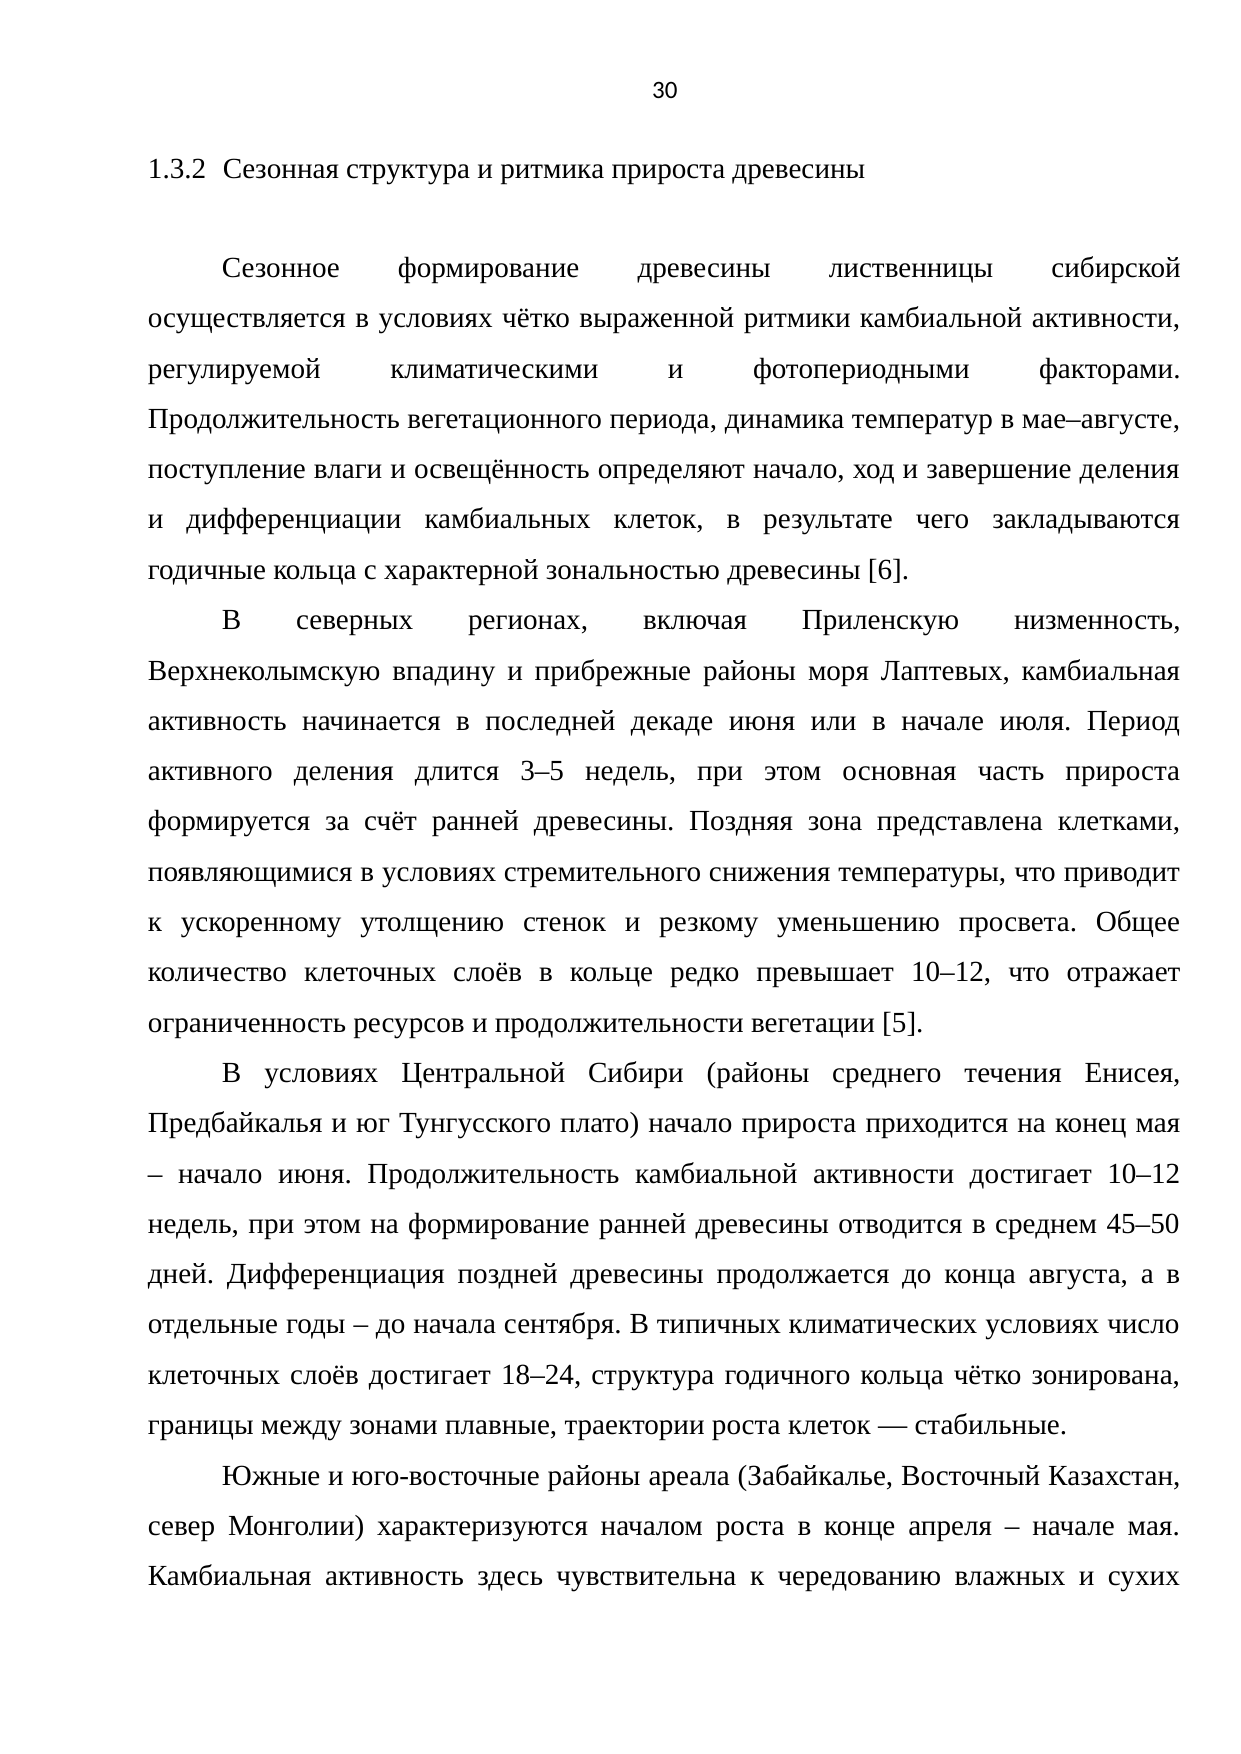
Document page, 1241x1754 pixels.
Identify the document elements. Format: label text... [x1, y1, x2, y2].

text В северных регионах, включая Приленскую низменность, Верхнеколымскую впадину и прибрежные районы моря Лаптевых, камбиальная активность начинается в последней декаде июня или в начале июля. Период активного деления длится 3–5 недель, при этом основная часть прироста формируется за счёт ранней древесины. Поздняя зона представлена клетками, появляющимися в условиях стремительного снижения температуры, что приводит к ускоренному утолщению стенок и резкому уменьшению просвета. Общее количество клеточных слоёв в кольце редко превышает 10–12, что отражает ограниченность ресурсов и продолжительности вегетации [5]. [148, 602, 1181, 1038]
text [148, 1458, 1181, 1592]
subtitle Сезонная структура и ритмика прироста древесины [148, 152, 1181, 185]
text В условиях Центральной Сибири (районы среднего течения Енисея, Предбайкалья и юг Тунгусского плато) начало прироста приходится на конец мая – начало июня. Продолжительность камбиальной активности достигает 10–12 недель, при этом на формирование ранней древесины отводится в среднем 45–50 дней. Дифференциация поздней древесины продолжается до конца августа, а в отдельные годы – до начала сентября. В типичных климатических условиях число клеточных слоёв достигает 18–24, структура годичного кольца чётко зонирована, границы между зонами плавные, траектории роста клеток — стабильные. [148, 1055, 1181, 1441]
text Сезонное формирование древесины лиственницы сибирской осуществляется в условиях чётко выраженной ритмики камбиальной активности, регулируемой климатическими и фотопериодными факторами. Продолжительность вегетационного периода, динамика температур в мае–августе, поступление влаги и освещённость определяют начало, ход и завершение деления и дифференциации камбиальных клеток, в результате чего закладываются годичные кольца с характерной зональностью древесины [6]. [148, 250, 1181, 586]
